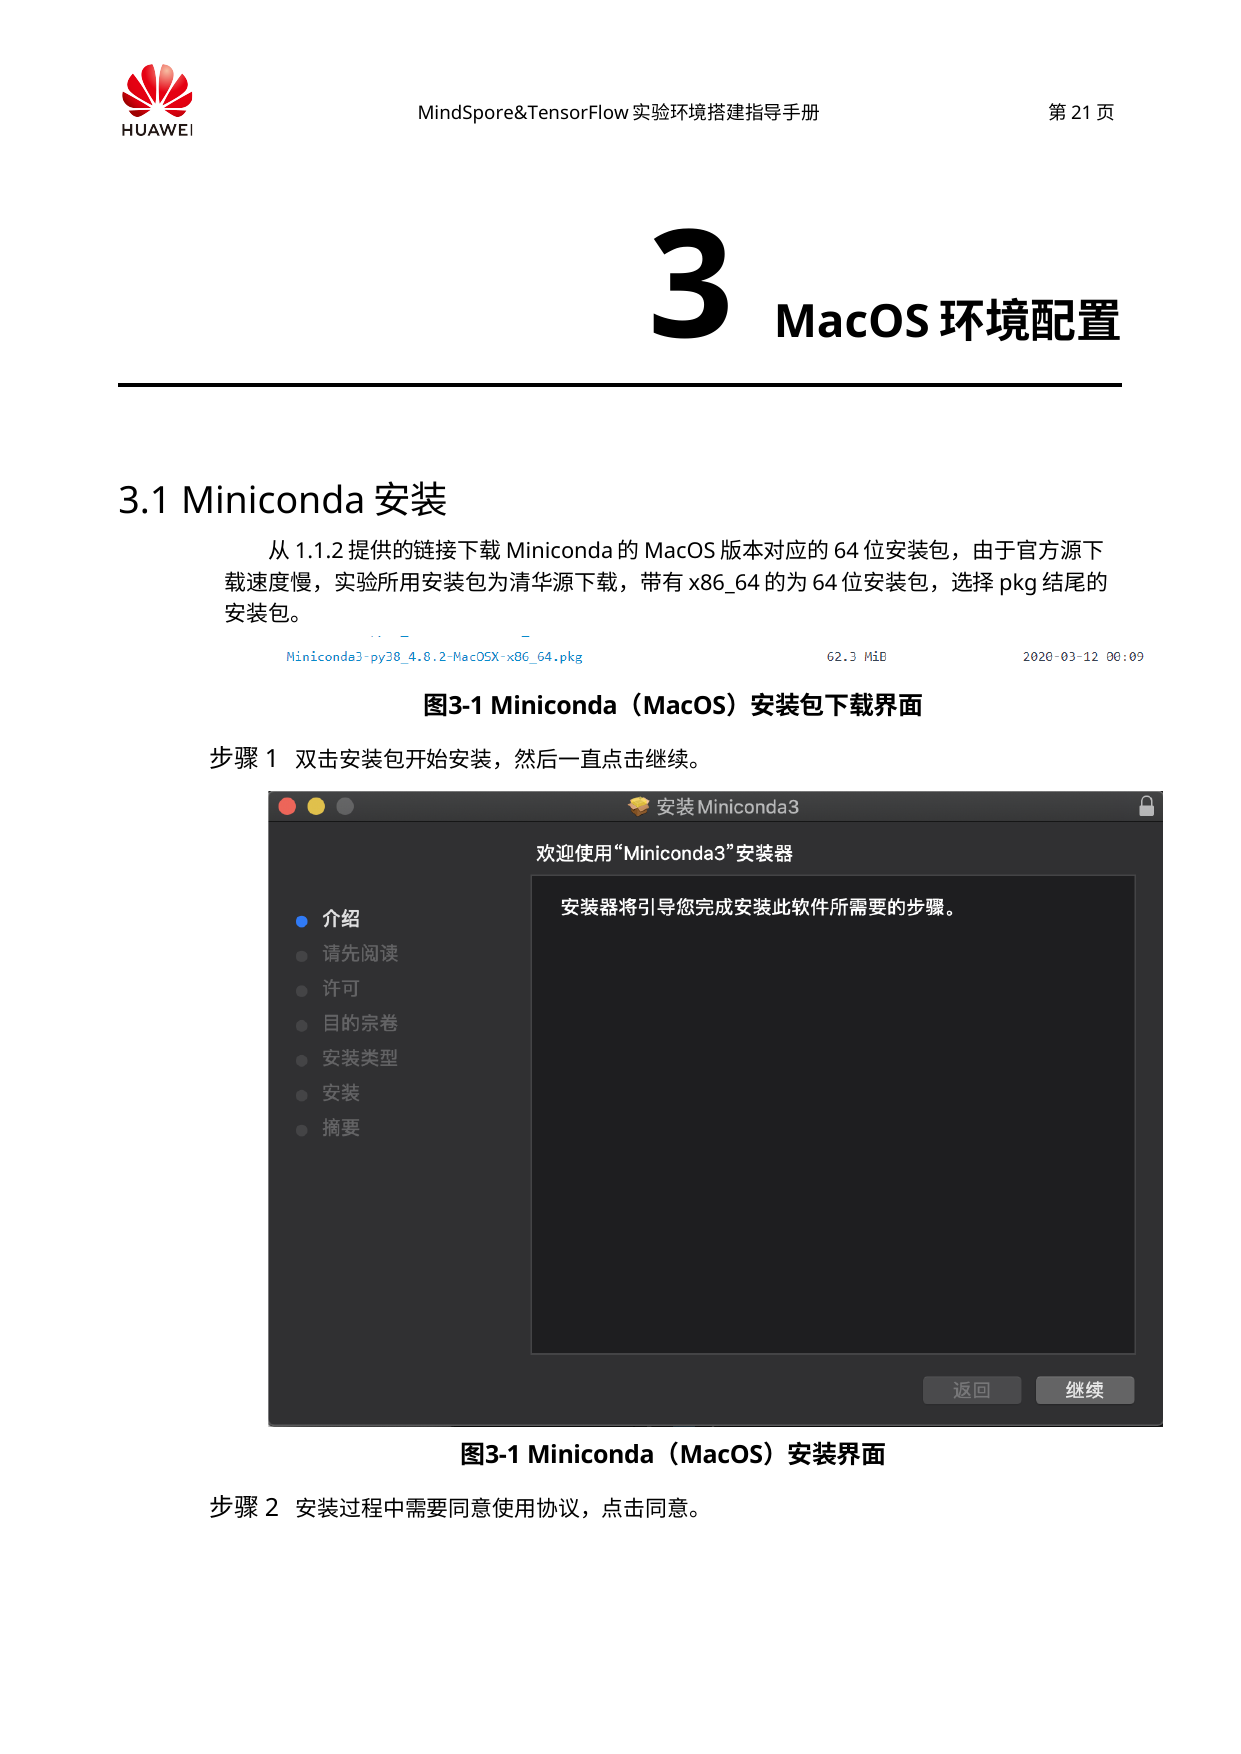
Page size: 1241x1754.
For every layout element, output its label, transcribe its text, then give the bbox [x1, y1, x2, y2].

subtitle MacOS环境配置 [118, 177, 1122, 383]
picture [268, 636, 1163, 677]
picture [268, 791, 1163, 1427]
text 安装过程中需要同意使用协议，点击同意。 [279, 1488, 1122, 1524]
subtitle Miniconda安装 [118, 470, 1122, 524]
text Miniconda（MacOS）安装界面 [224, 1435, 1122, 1471]
text Miniconda（MacOS）安装包下载界面 [224, 685, 1122, 721]
picture [122, 64, 193, 136]
list 双击安装包开始安装，然后一直点击继续。 [279, 738, 1122, 774]
text 从1.1.2提供的链接下载Miniconda的MacOS版本对应的64位安装包，由于官方源下载速度慢，实验所用安装包为清华源下载，带有x86_64的为64位安装包，选择pkg结尾的安装包。 [224, 533, 1122, 628]
